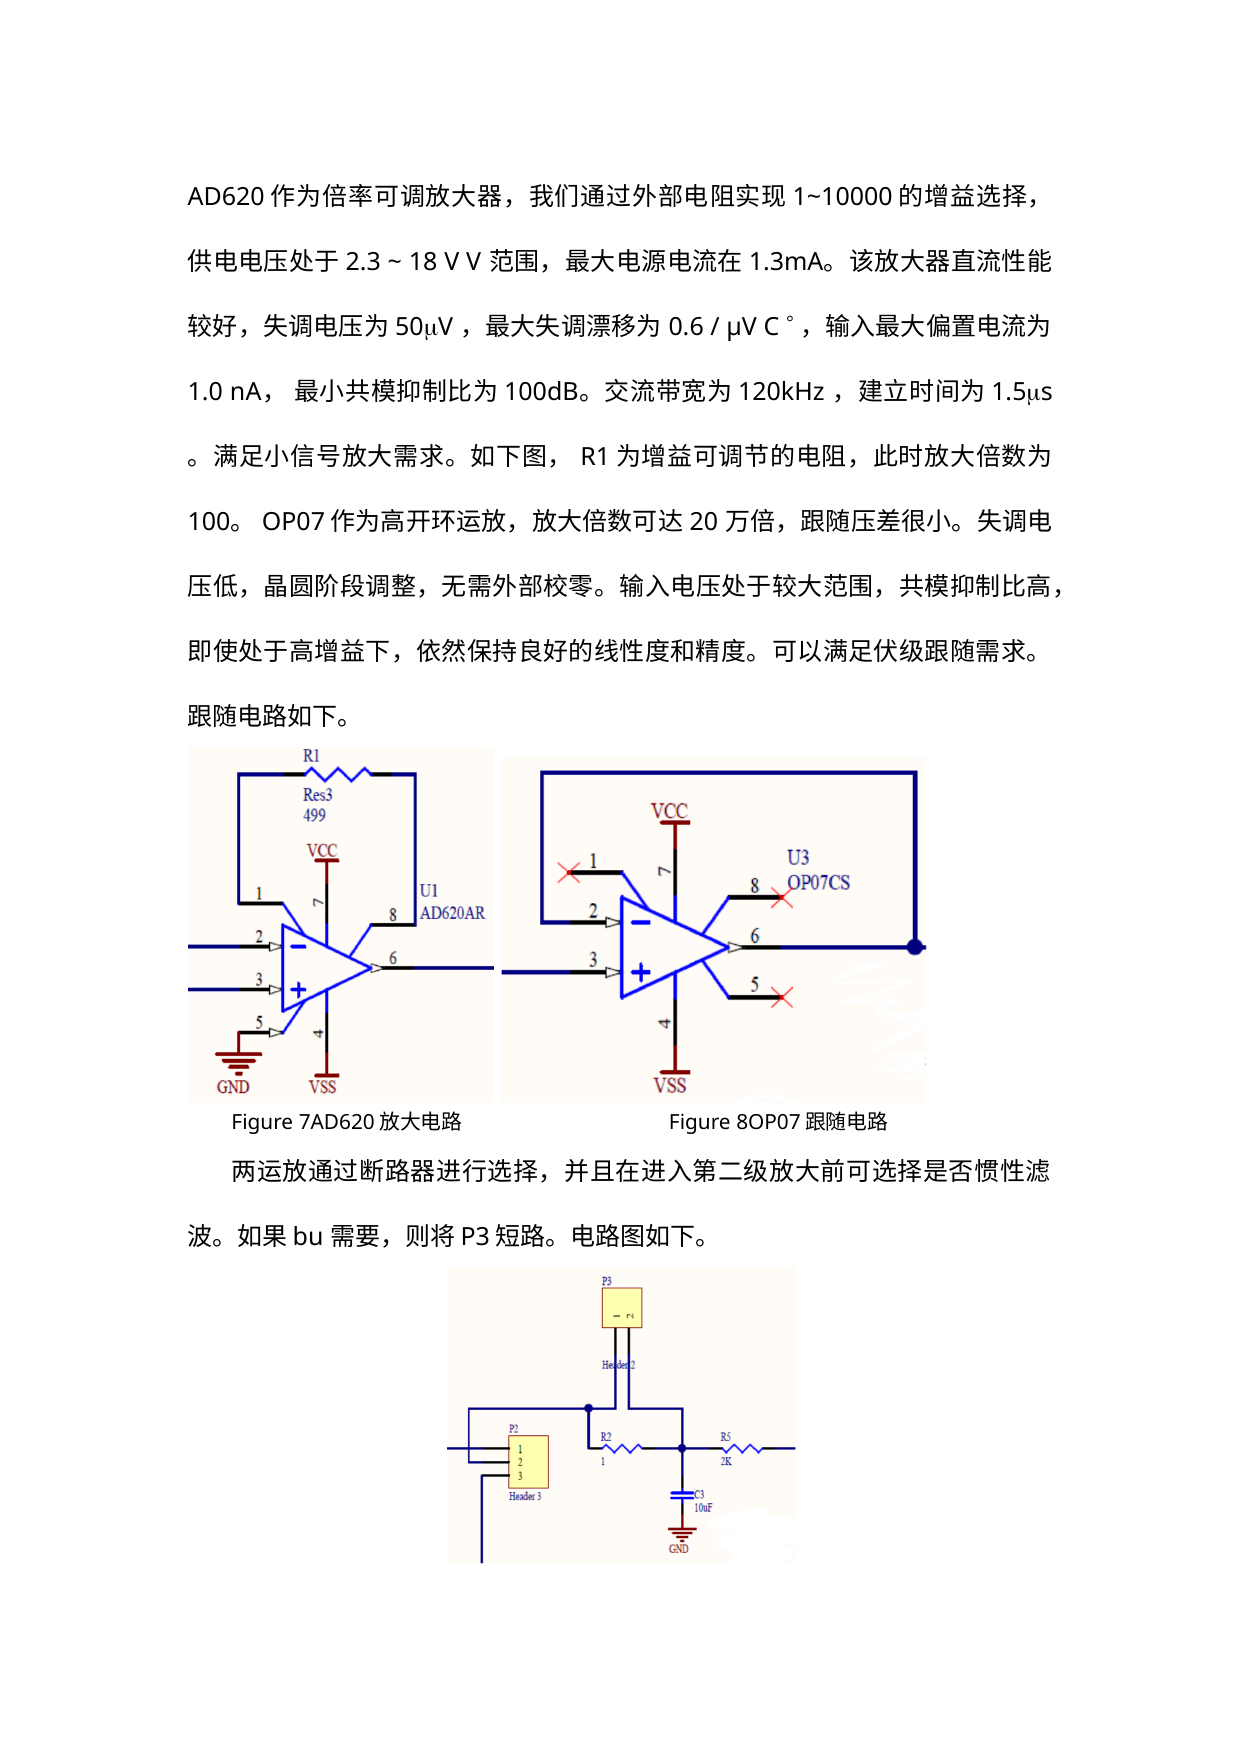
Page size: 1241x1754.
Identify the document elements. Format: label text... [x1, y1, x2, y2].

picture [444, 1267, 796, 1565]
text AD620作为倍率可调放大器，我们通过外部电阻实现1~10000的增益选择，供电电压处于2.3 ~ 18 V V 范围，最大电源电流在1.3mA。该放大器直流性能较好，失调电压为50V ，最大失调漂移为 0.6 / µV C ，输入最大偏置电流为1.0 nA， 最小共模抑制比为100dB。交流带宽为120kHz ，建立时间为1.5s 。满足小信号放大需求。如下图， R1为增益可调节的电阻，此时放大倍数为100。 OP07作为高开环运放，放大倍数可达 20 万倍，跟随压差很小。失调电压低，晶圆阶段调整，无需外部校零。输入电压处于较大范围，共模抑制比高，即使处于高增益下，依然保持良好的线性度和精度。可以满足伏级跟随需求。跟随电路如下。 [187, 162, 1053, 747]
picture [187, 747, 496, 1103]
text 两运放通过断路器进行选择，并且在进入第二级放大前可选择是否惯性滤波。如果bu 需要，则将 P3短路。电路图如下。 [187, 1137, 1053, 1267]
picture [501, 757, 930, 1103]
